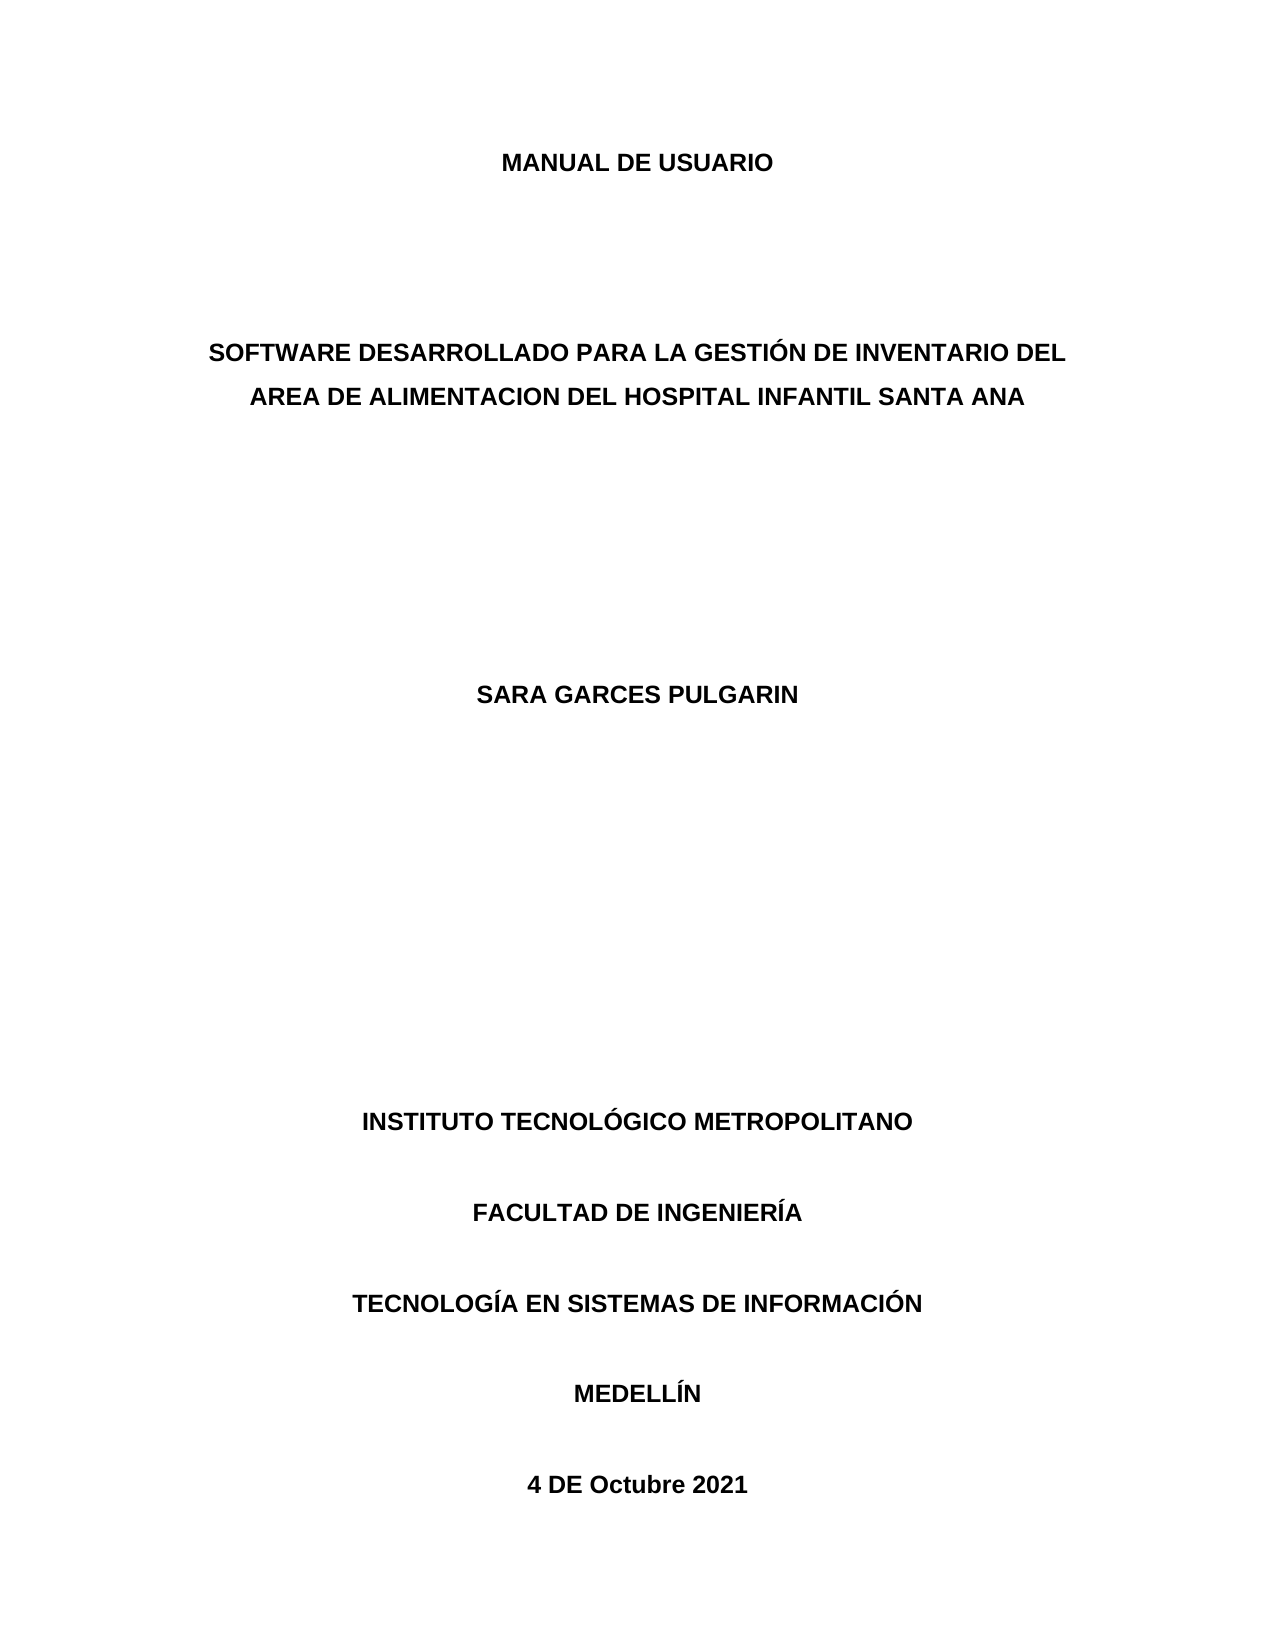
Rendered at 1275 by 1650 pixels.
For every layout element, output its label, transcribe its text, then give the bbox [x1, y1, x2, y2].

text FACULTAD DE INGENIERÍA [177, 1198, 1098, 1227]
text 4 DE Octubre 2021 [177, 1470, 1098, 1499]
text MANUAL DE USUARIO [177, 148, 1098, 176]
text SOFTWARE DESARROLLADO PARA LA GESTIÓN DE INVENTARIO DEL AREA DE ALIMENTACION DEL HOSPITAL INFANTIL SANTA ANA [177, 338, 1098, 410]
text TECNOLOGÍA EN SISTEMAS DE INFORMACIÓN [177, 1289, 1098, 1317]
text MEDELLÍN [177, 1379, 1098, 1408]
text SARA GARCES PULGARIN [177, 680, 1098, 709]
text INSTITUTO TECNOLÓGICO METROPOLITANO [177, 1107, 1098, 1136]
